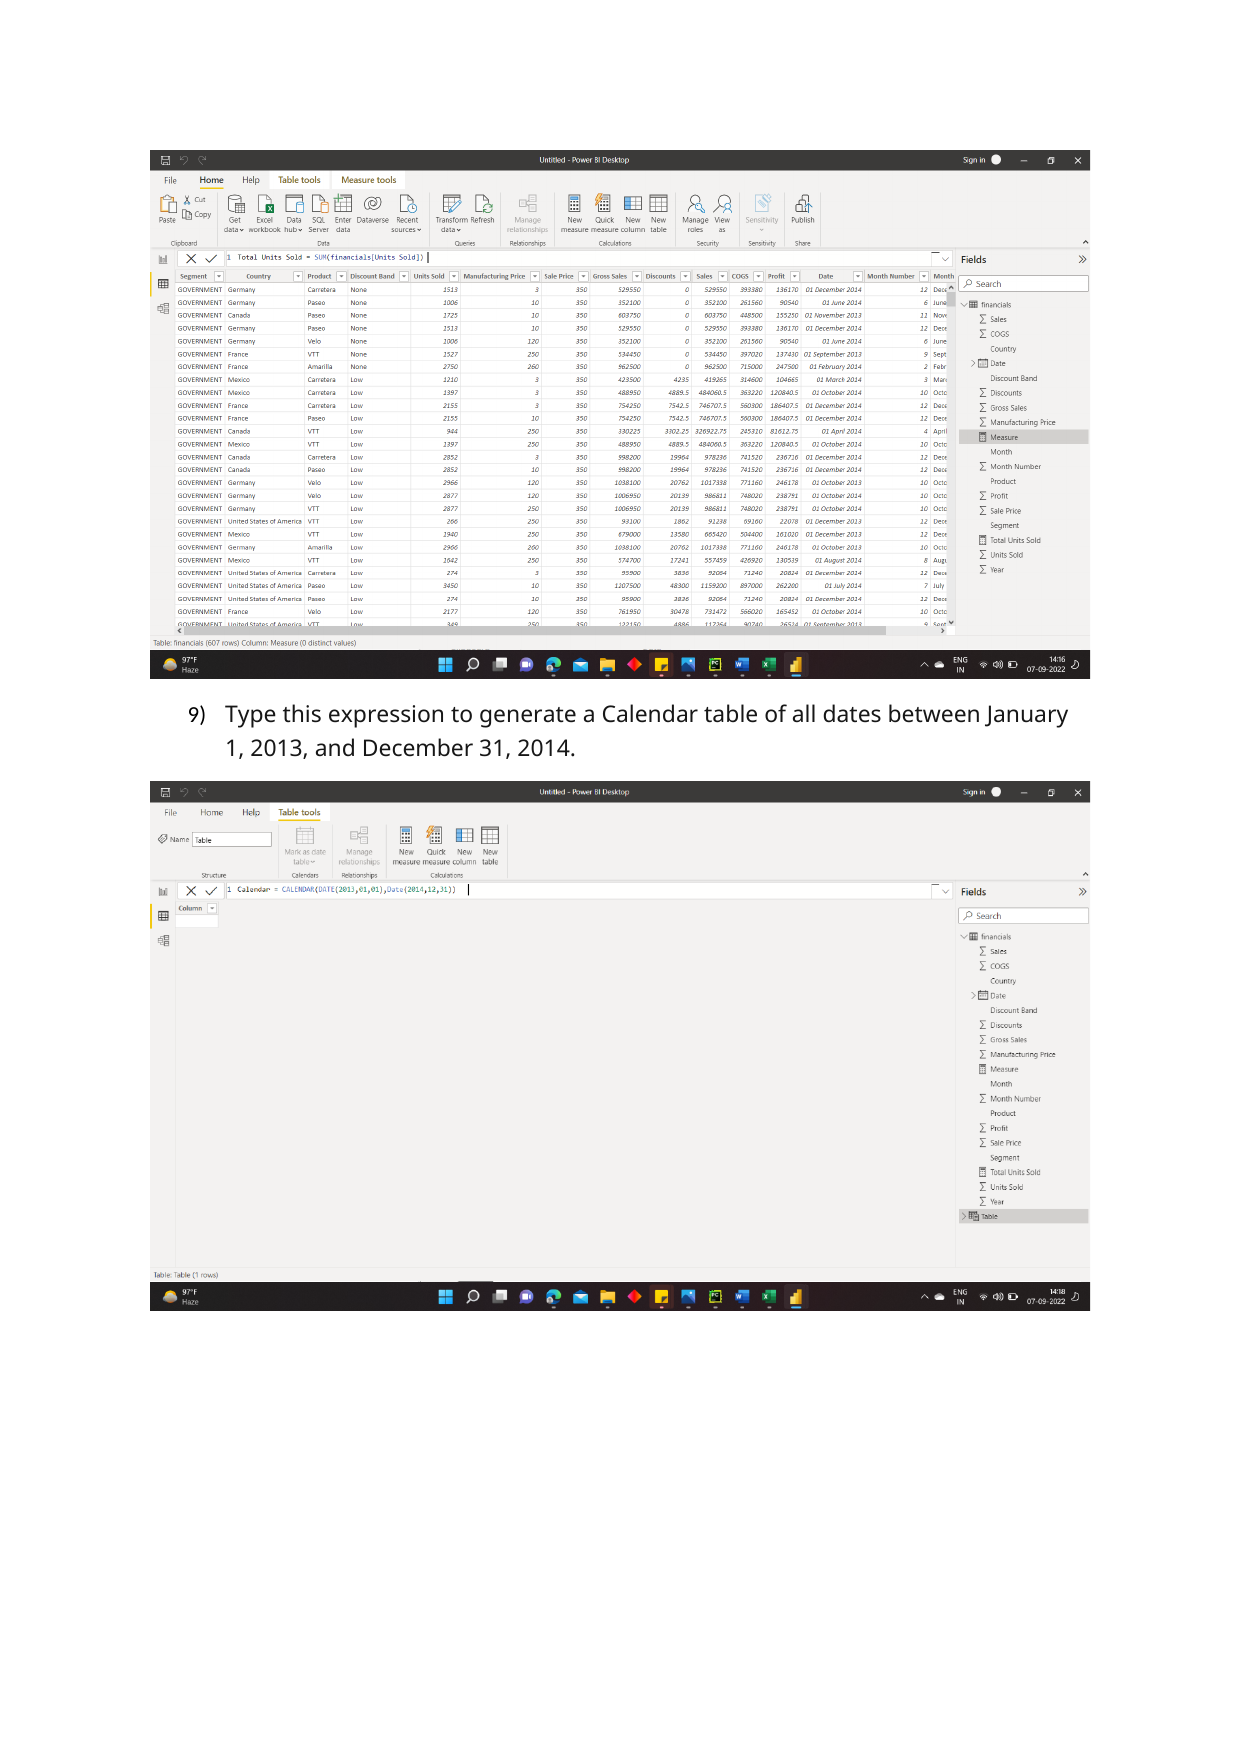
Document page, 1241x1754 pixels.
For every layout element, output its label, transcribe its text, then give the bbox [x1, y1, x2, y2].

picture [150, 150, 1091, 679]
list Type this expression to generate a Calendar table of all dates between January 1, 2013, and December 31, 2014. [187, 698, 1090, 763]
picture [150, 781, 1091, 1311]
